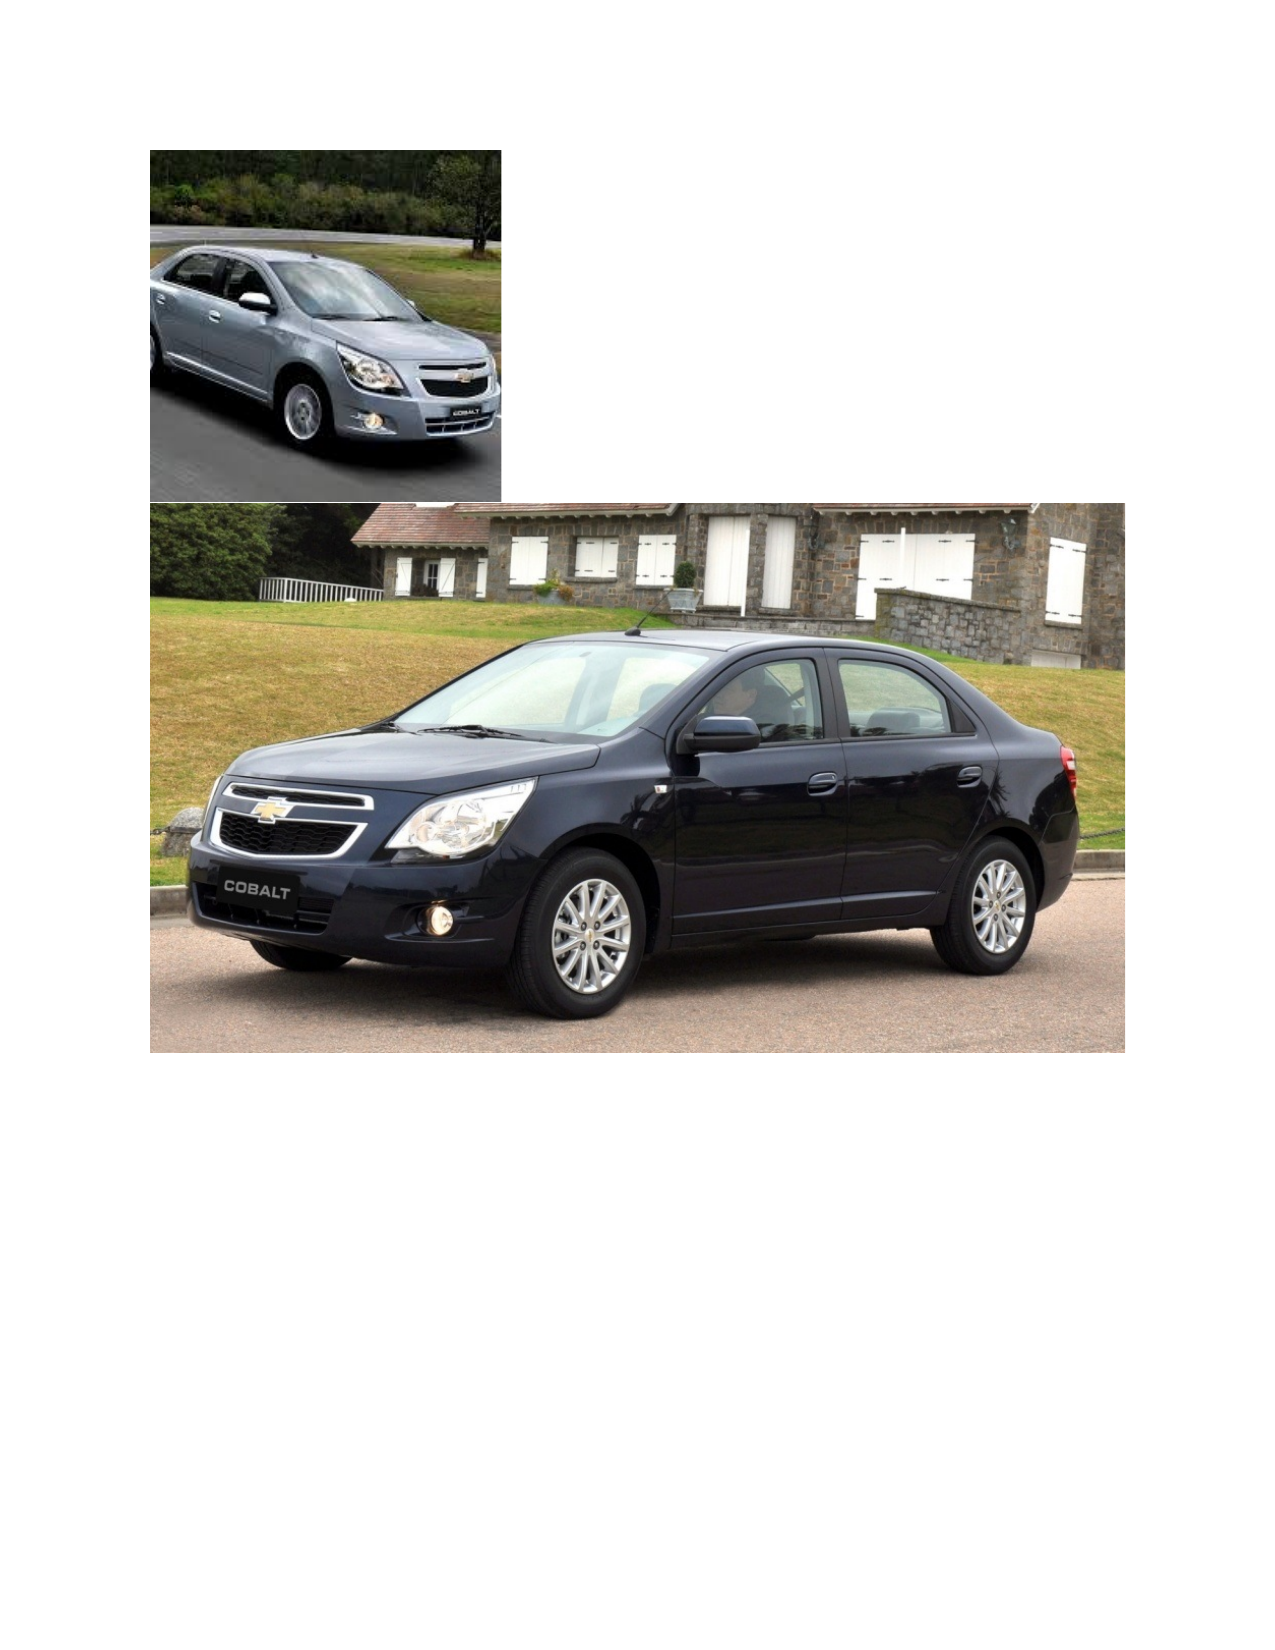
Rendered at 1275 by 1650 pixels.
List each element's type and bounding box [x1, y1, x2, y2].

picture [150, 503, 1125, 1053]
picture [150, 150, 502, 502]
